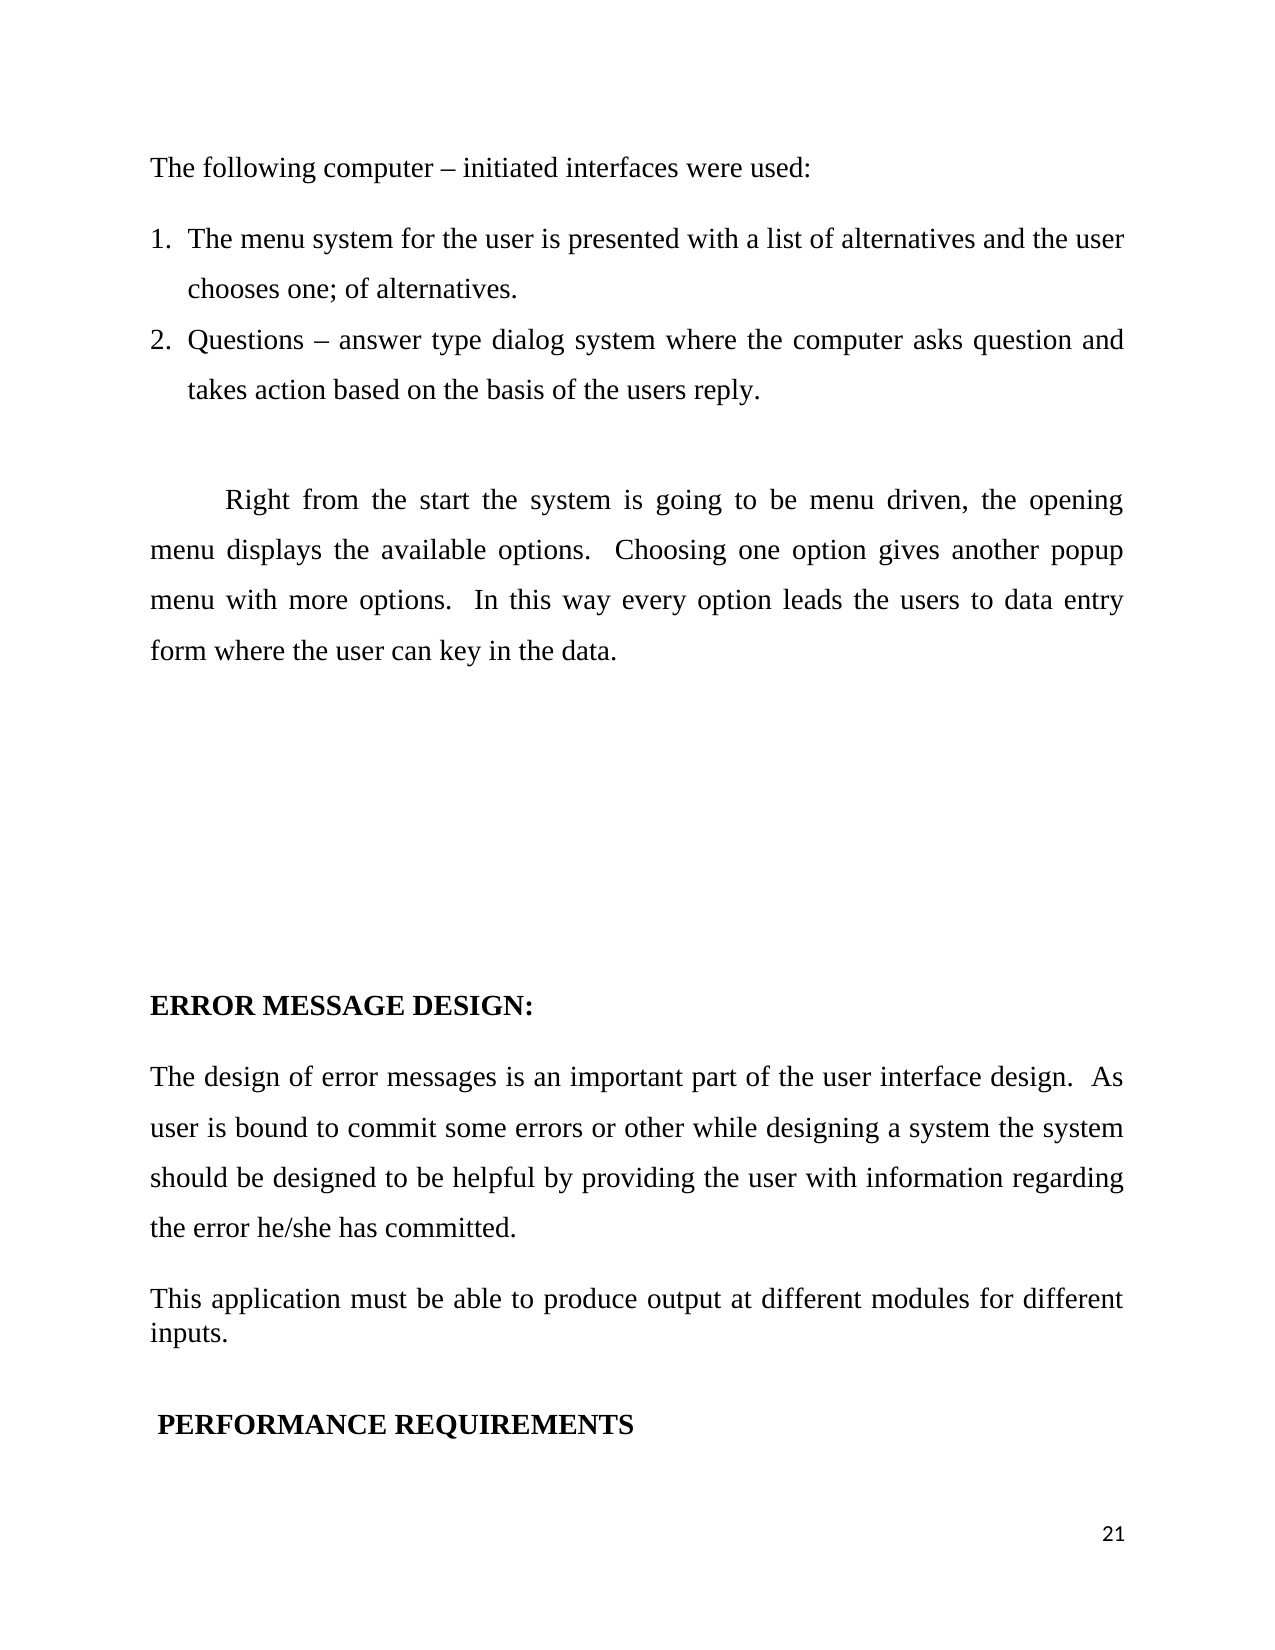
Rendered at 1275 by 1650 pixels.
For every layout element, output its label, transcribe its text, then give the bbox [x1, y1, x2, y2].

text This application must be able to produce output at different modules for different inputs. [150, 1282, 1125, 1349]
text ERROR MESSAGE DESIGN: [150, 988, 1125, 1022]
list Questions – answer type dialog system where the computer asks question and takes action based on the basis of the users reply. [150, 322, 1125, 406]
text PERFORMANCE REQUIREMENTS [150, 1407, 1125, 1441]
list The menu system for the user is presented with a list of alternatives and the user chooses one; of alternatives. [150, 221, 1125, 305]
text Right from the start the system is going to be menu driven, the opening menu displays the available options. Choosing one option gives another popup menu with more options. In this way every option leads the users to data entry form where the user can key in the data. [150, 482, 1125, 666]
text The design of error messages is an important part of the user interface design. As user is bound to commit some errors or other while designing a system the system should be designed to be helpful by providing the user with information regarding the error he/she has committed. [150, 1059, 1125, 1244]
text The following computer – initiated interfaces were used: [150, 150, 1125, 183]
